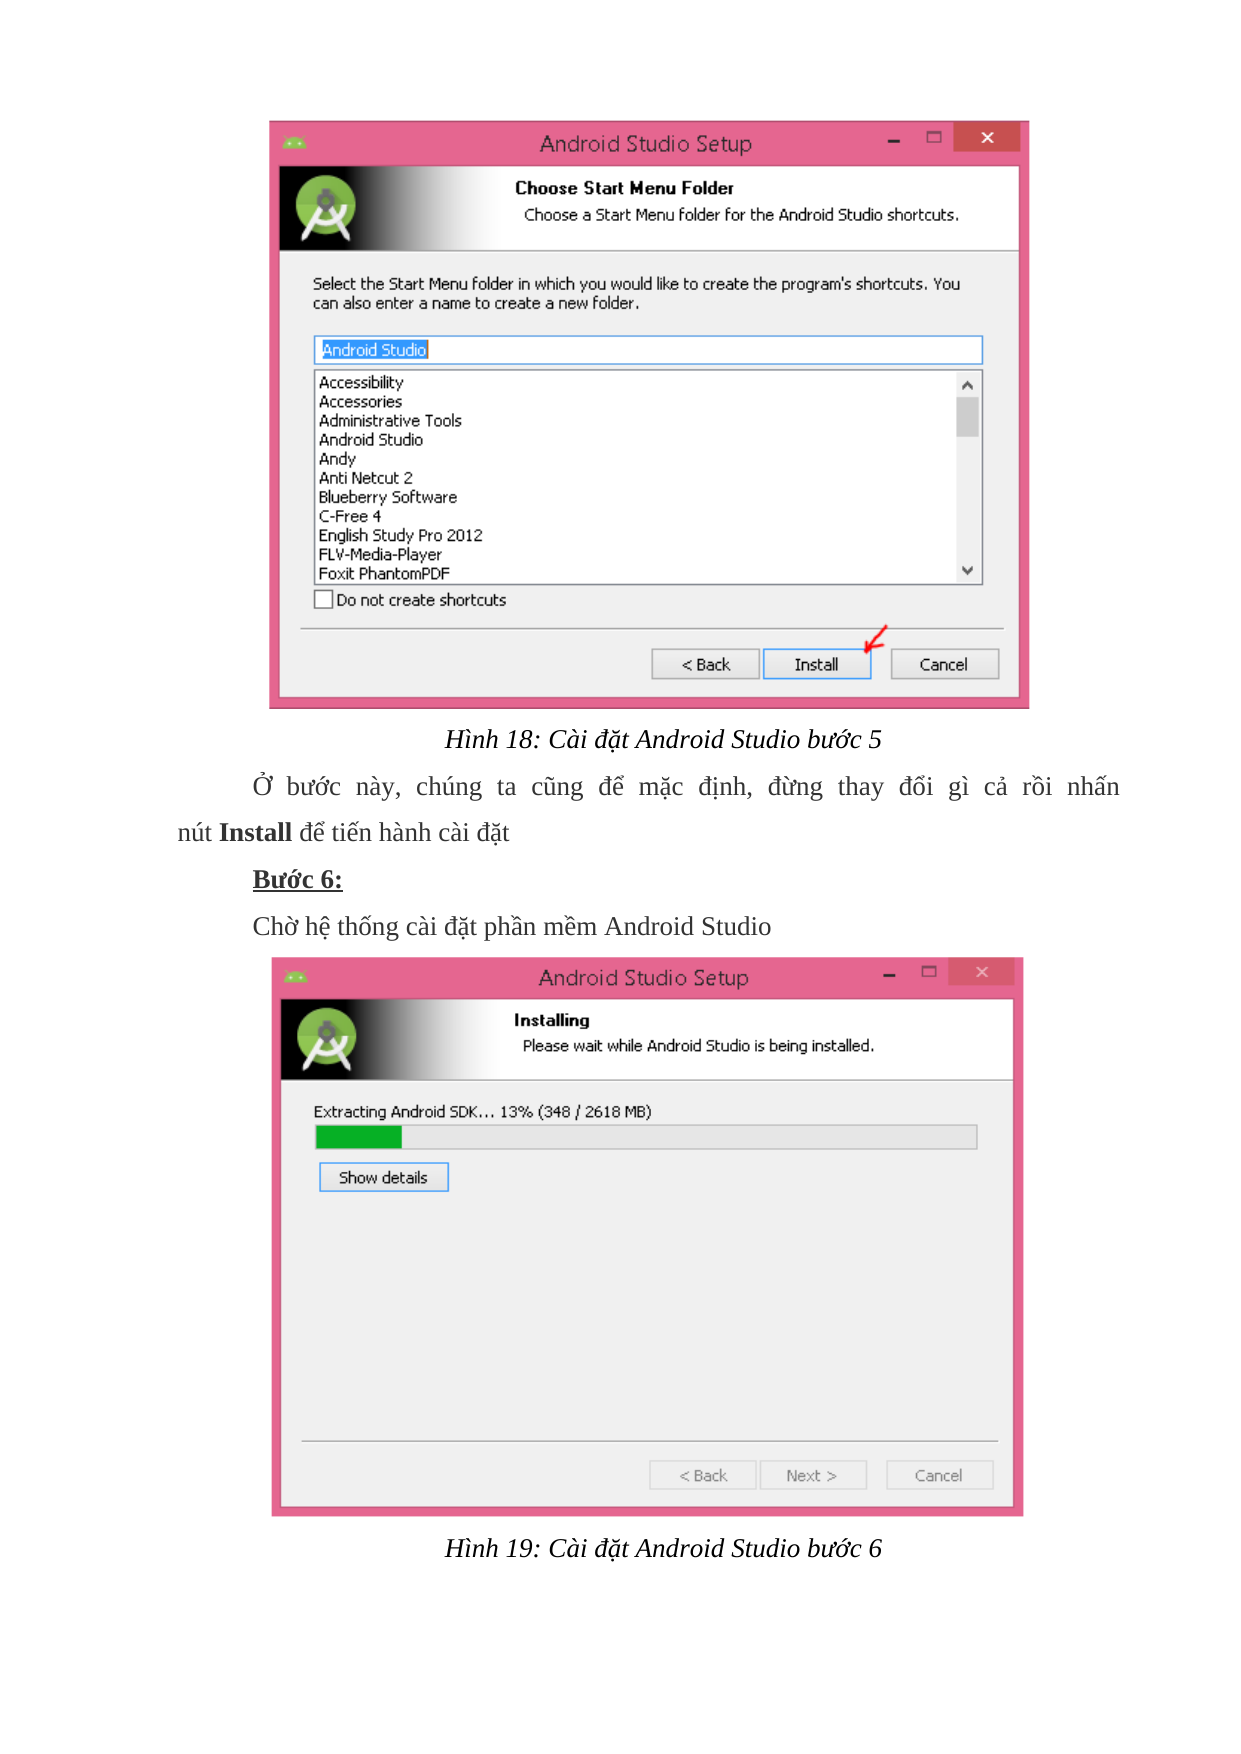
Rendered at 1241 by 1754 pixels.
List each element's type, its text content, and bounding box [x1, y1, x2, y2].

picture [271, 956, 1028, 1518]
text Ở bước này, chúng ta cũng để mặc định, đừng thay đổi gì cả rồi nhấn nút Install để tiến hành cài đặt [177, 770, 1122, 848]
text Chờ hệ thống cài đặt phần mềm Android Studio [177, 910, 1122, 941]
text Hình 19: Cài đặt Android Studio bước 6 [177, 1532, 1122, 1563]
text Hình 18: Cài đặt Android Studio bước 5 [177, 723, 1122, 754]
text Bước 6: [177, 863, 1122, 894]
picture [268, 118, 1031, 709]
